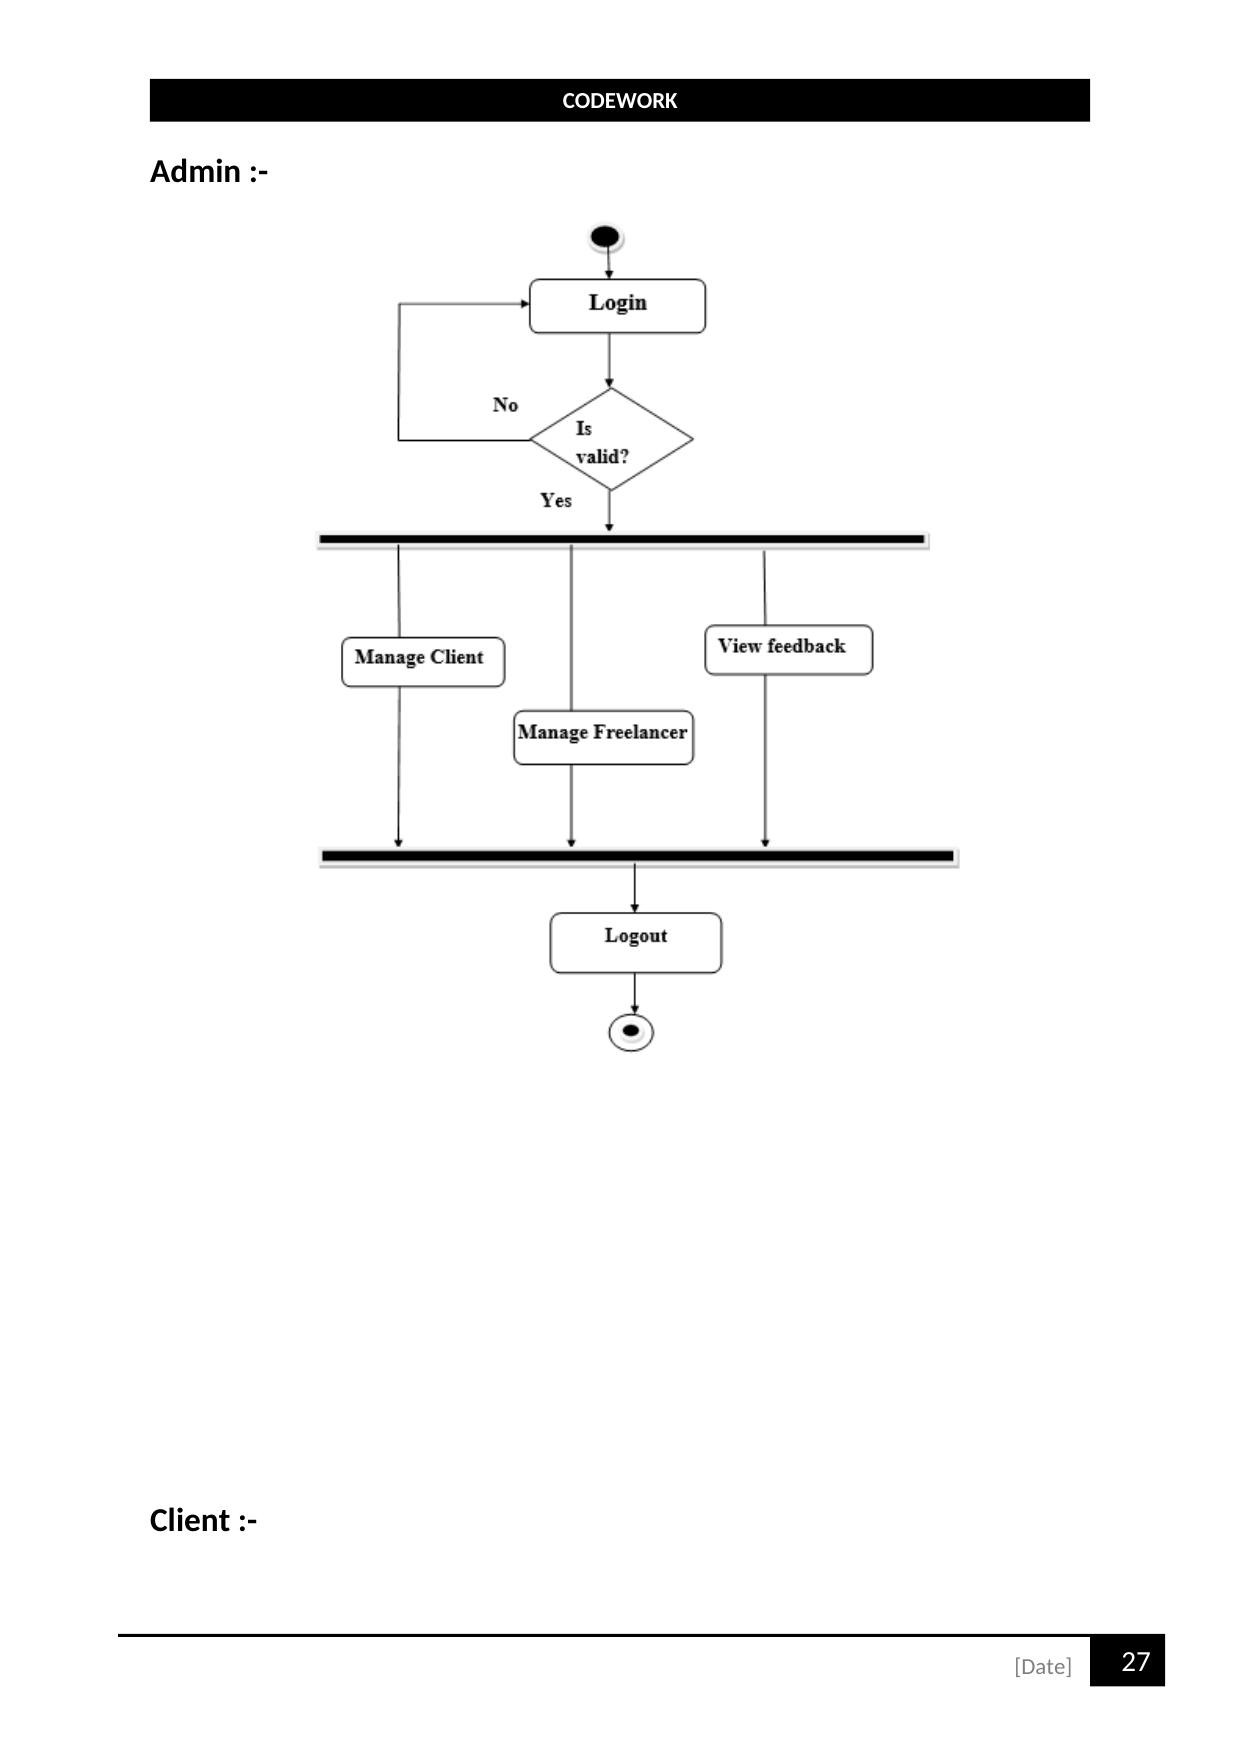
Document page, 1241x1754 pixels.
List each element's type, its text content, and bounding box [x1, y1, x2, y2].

picture [268, 210, 1035, 1069]
text Client :- [150, 1499, 1090, 1539]
text Admin :- [150, 150, 1090, 191]
